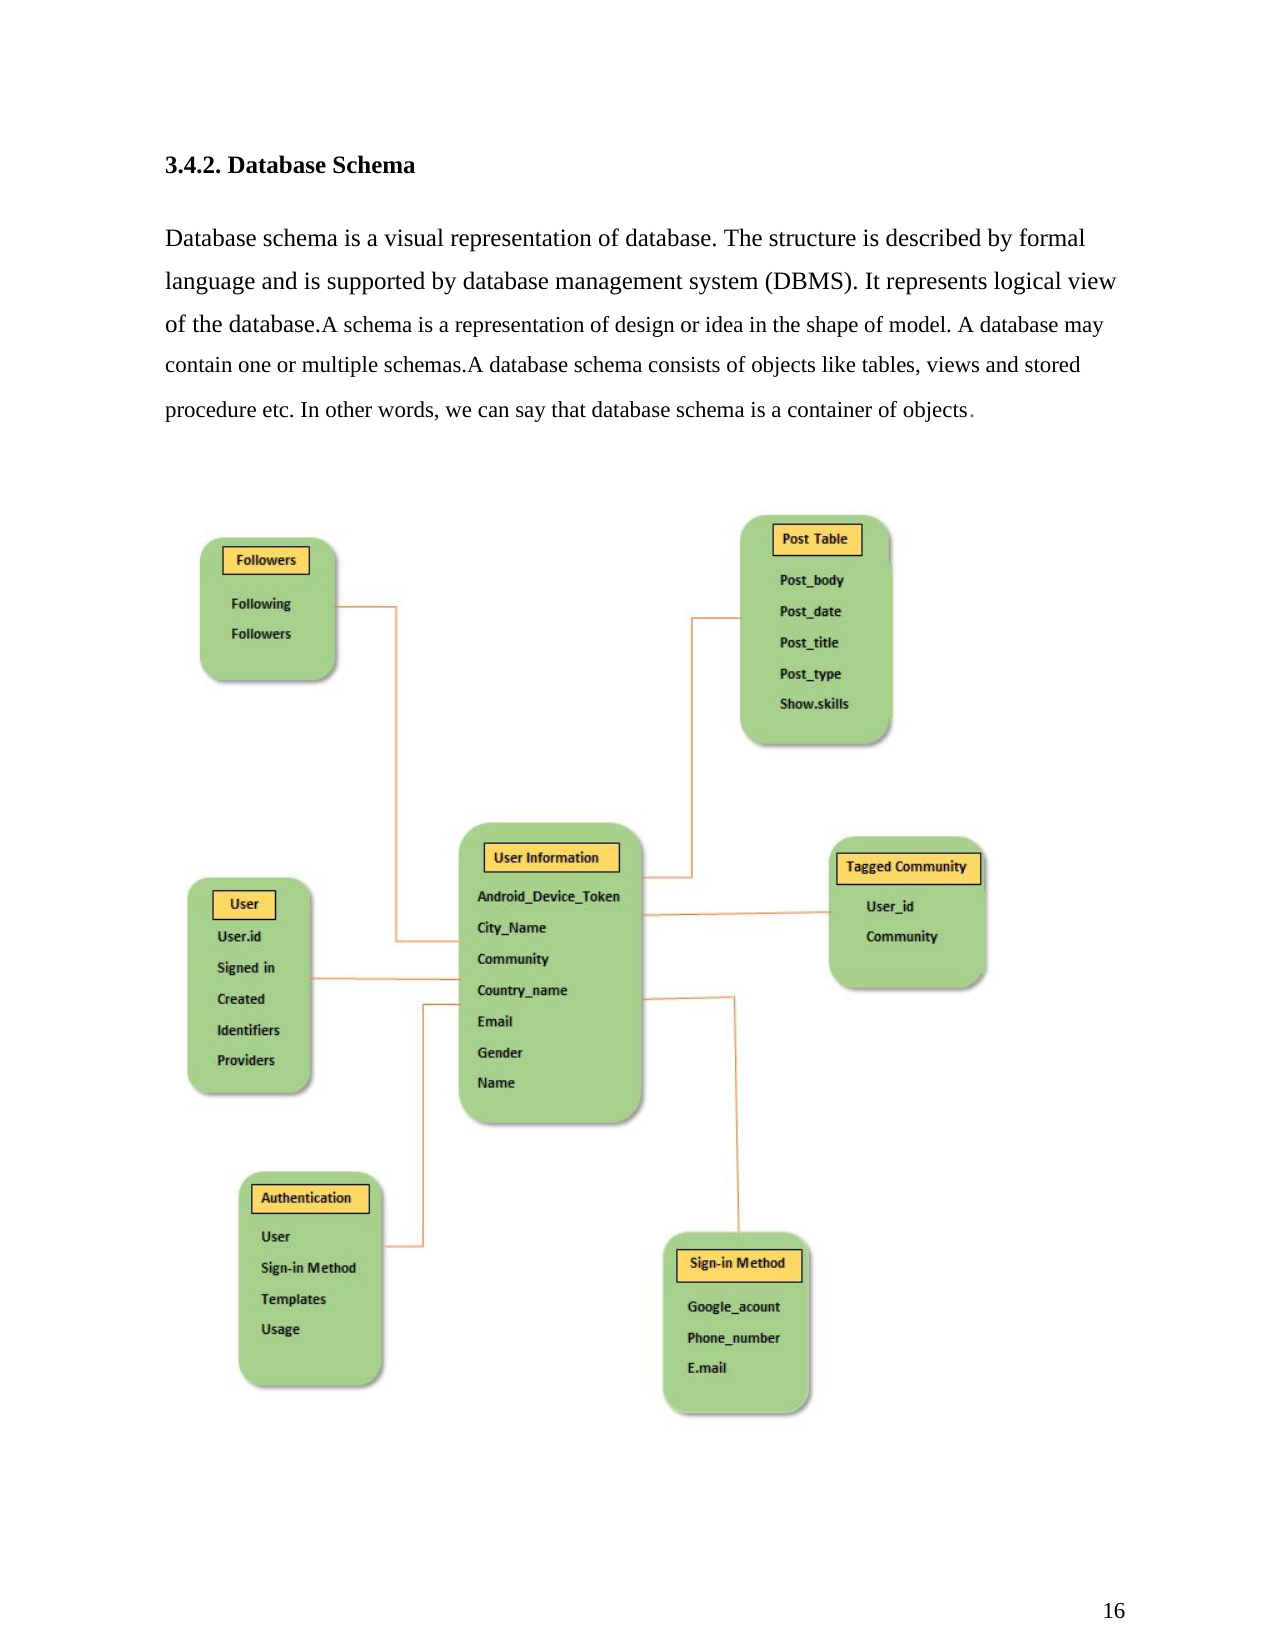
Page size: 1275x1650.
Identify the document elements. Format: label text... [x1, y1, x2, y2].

text Database schema is a visual representation of database. The structure is described by formal language and is supported by database management system (DBMS). It represents logical view of the database.A schema is a representation of design or idea in the shape of model. A database may contain one or multiple schemas.A database schema consists of objects like tables, views and stored procedure etc. In other words, we can say that database schema is a container of objects. [165, 223, 1125, 424]
picture [165, 470, 999, 1443]
text 3.4.2. Database Schema [165, 150, 1125, 179]
